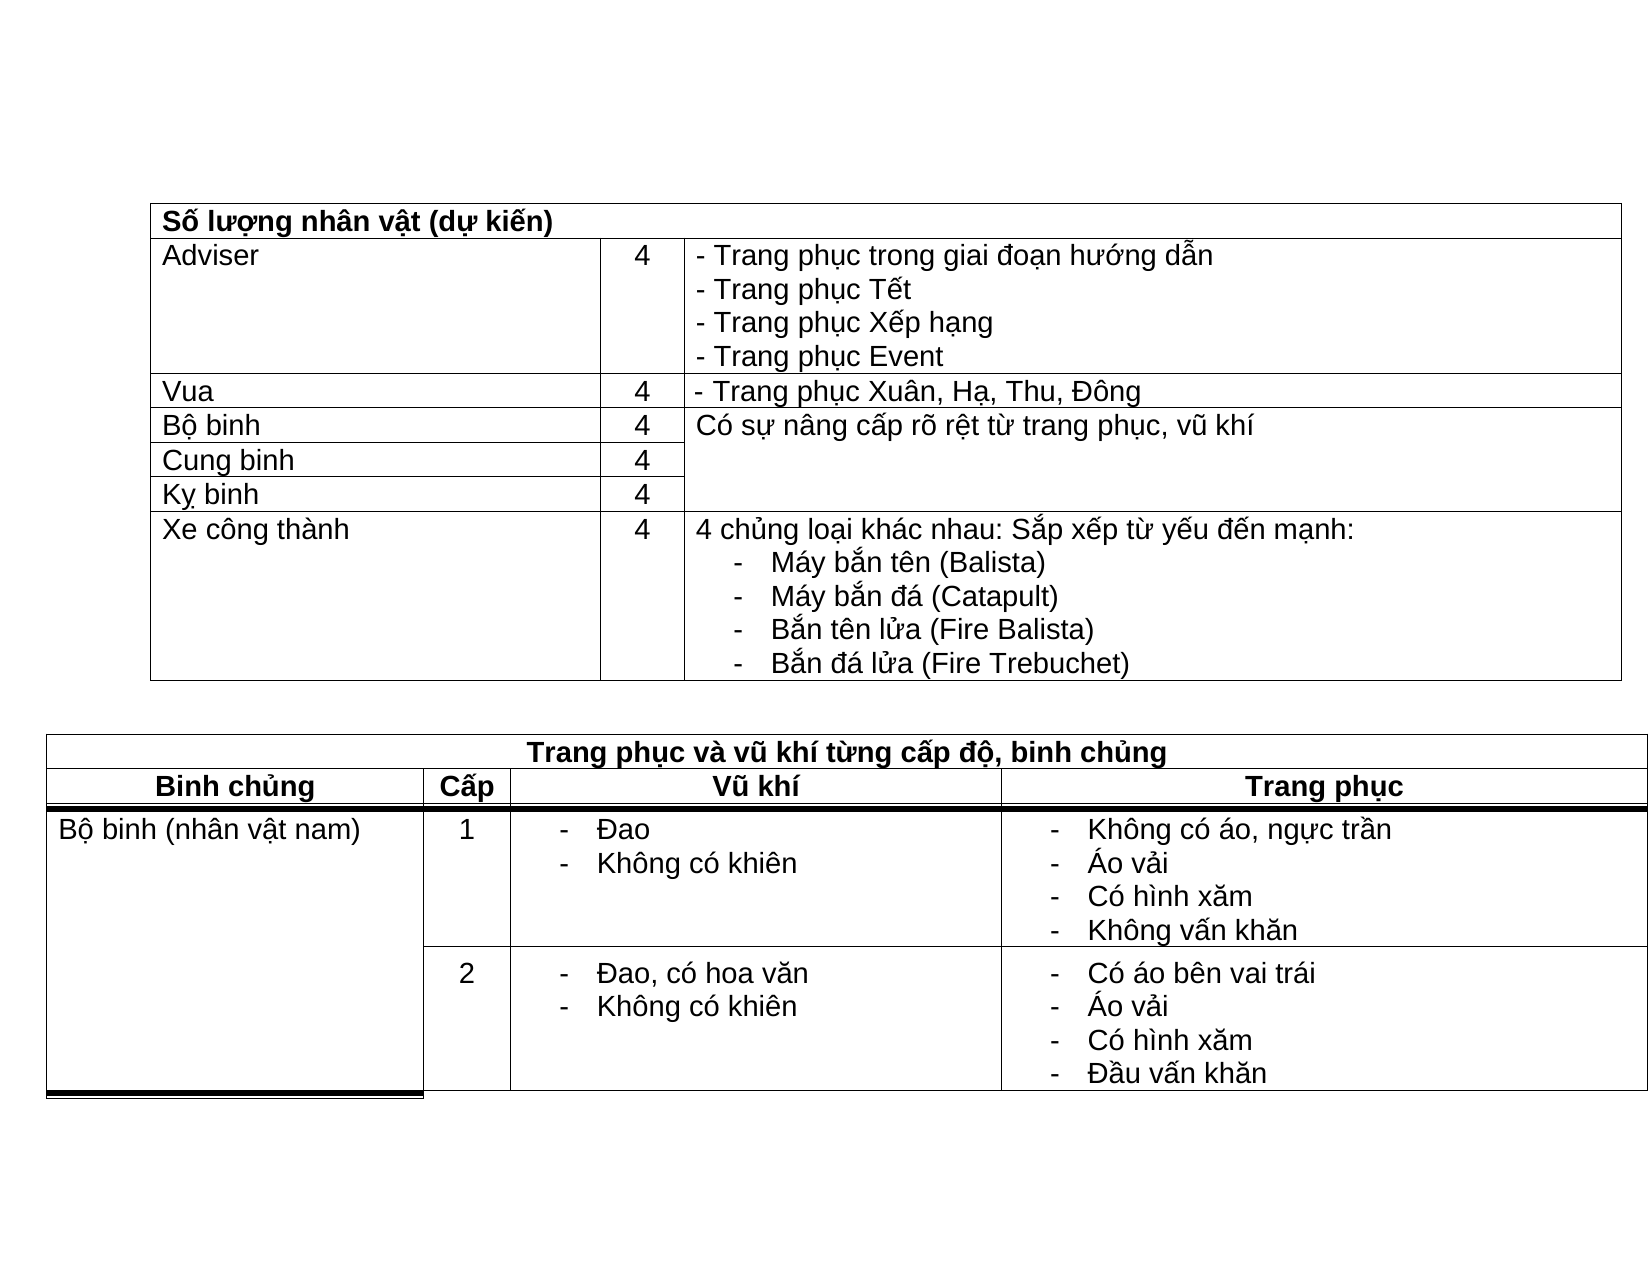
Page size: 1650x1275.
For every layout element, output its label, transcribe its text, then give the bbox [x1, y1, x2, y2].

table_cell Trang phục Xuân, Hạ, Thu, Đông [685, 374, 1621, 407]
table_cell Binh chủng [47, 769, 423, 803]
table_cell Không có áo, ngực trần Áo vải Có hình xăm Không vấn khăn [1002, 812, 1647, 946]
table_cell Đao Không có khiên [511, 812, 1001, 946]
table_cell Vũ khí [511, 769, 1001, 803]
table_cell 4 [601, 408, 684, 442]
table_cell 4 [601, 477, 684, 511]
table_cell 4 [601, 239, 684, 373]
table_cell Trang phục [1002, 769, 1647, 803]
table_cell Bộ binh [151, 408, 600, 442]
table_cell Có sự nâng cấp rõ rệt từ trang phục, vũ khí [685, 408, 1621, 511]
table_cell 4 chủng loại khác nhau: Sắp xếp từ yếu đến mạnh: Máy bắn tên (Balista) Máy bắn đá (Catapult) Bắn tên lửa (Fire Balista) Bắn đá lửa (Fire Trebuchet) [685, 512, 1621, 680]
table_cell 4 [601, 443, 684, 476]
table_cell 1 [424, 812, 510, 946]
table_cell 4 [601, 374, 684, 407]
table_cell Đao, có hoa văn Không có khiên [511, 947, 1001, 1090]
table_cell Kỵ binh [151, 477, 600, 511]
table_cell - Trang phục trong giai đoạn hướng dẫn - Trang phục Tết - Trang phục Xếp hạng - Trang phục Event [685, 239, 1621, 373]
table_cell 4 [601, 512, 684, 680]
table_cell Có áo bên vai trái Áo vải Có hình xăm Đầu vấn khăn [1002, 947, 1647, 1090]
table_cell Cung binh [151, 443, 600, 476]
table_cell Cấp [424, 769, 510, 803]
table_header Số lượng nhân vật (dự kiến) [151, 204, 1621, 237]
table_cell Adviser [151, 239, 600, 373]
table_header Trang phục và vũ khí từng cấp độ, binh chủng [47, 735, 1647, 768]
table_cell Xe công thành [151, 512, 600, 680]
table_cell Bộ binh (nhân vật nam) [47, 812, 423, 1090]
table_cell 2 [424, 947, 510, 1090]
table_cell Vua [151, 374, 600, 407]
